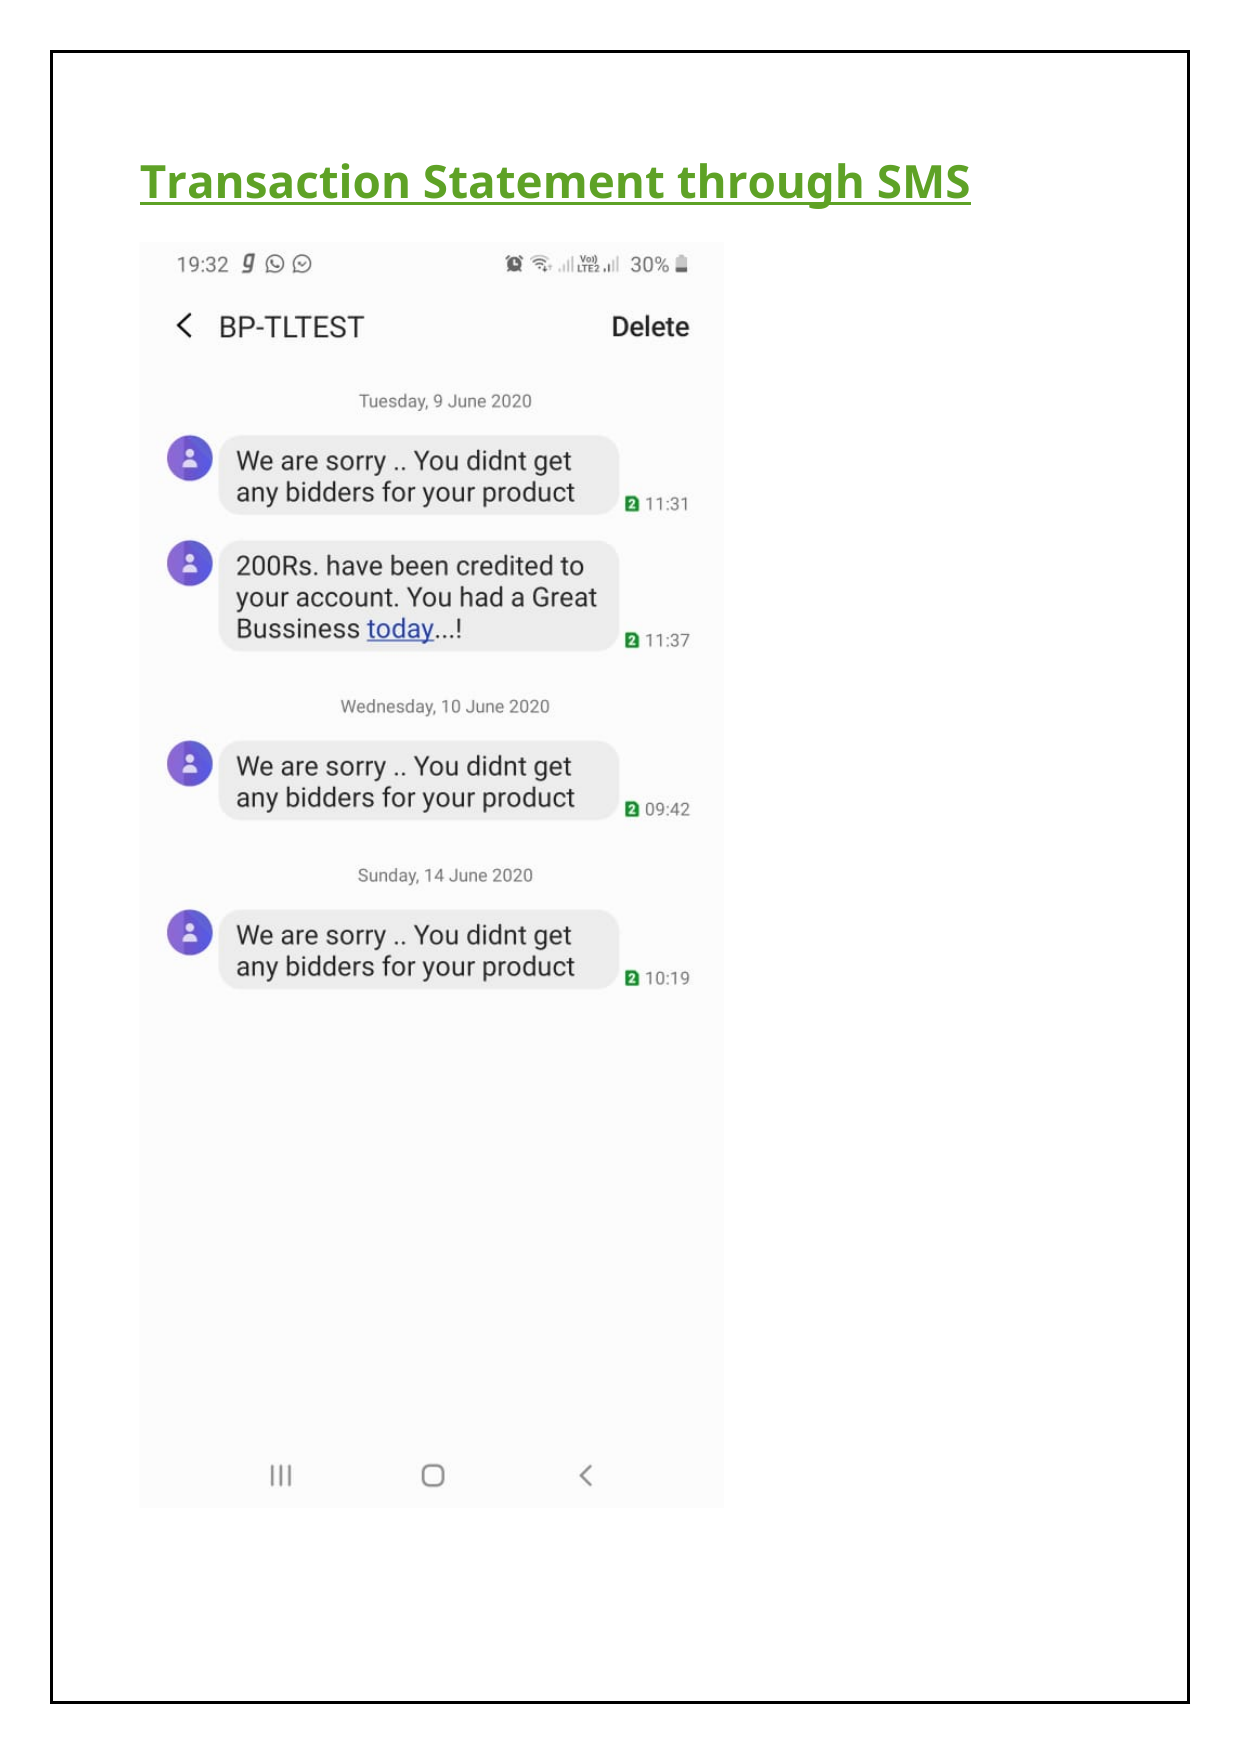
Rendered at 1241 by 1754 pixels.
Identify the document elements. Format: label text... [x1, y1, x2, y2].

text Transaction Statement through SMS [139, 149, 1090, 212]
picture [139, 242, 724, 1508]
